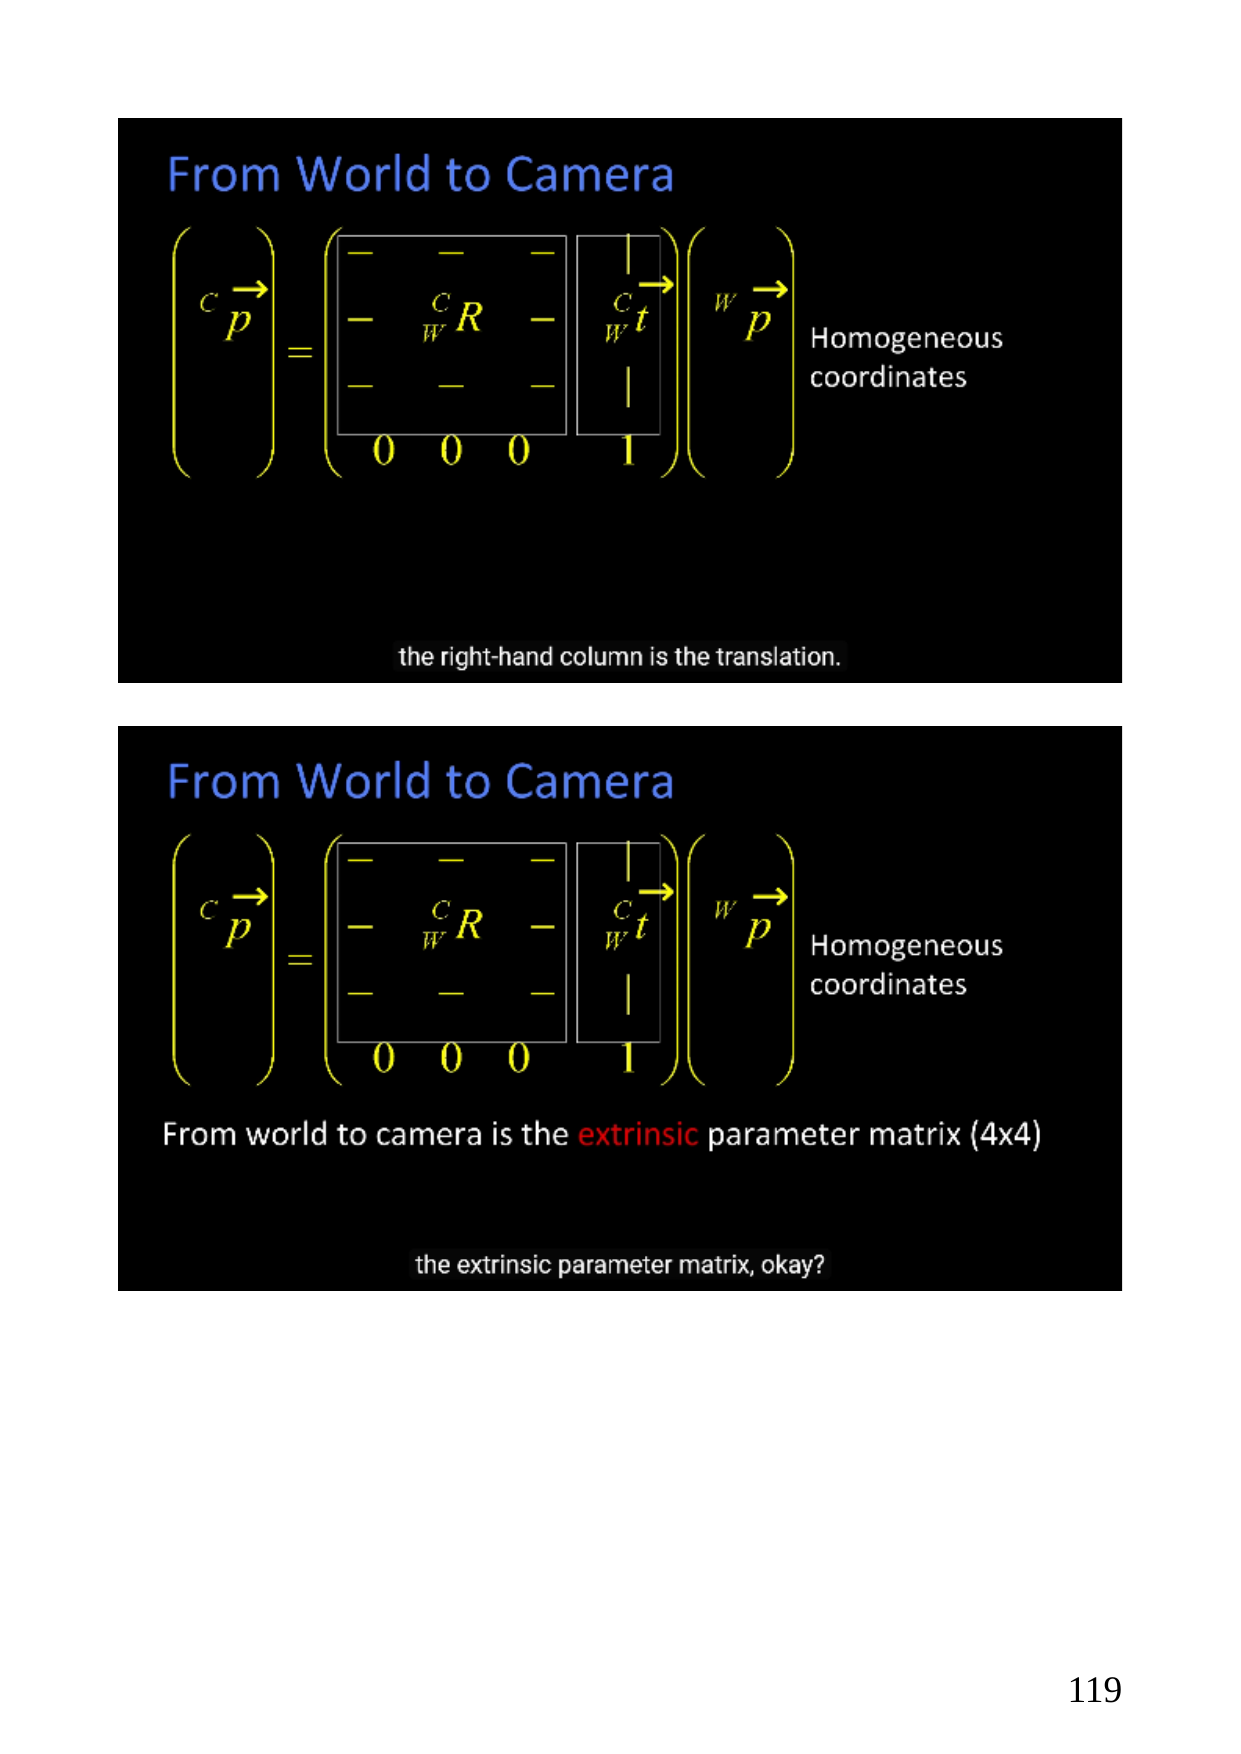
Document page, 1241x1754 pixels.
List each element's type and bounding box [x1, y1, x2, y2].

picture [118, 118, 1123, 683]
picture [118, 726, 1123, 1291]
